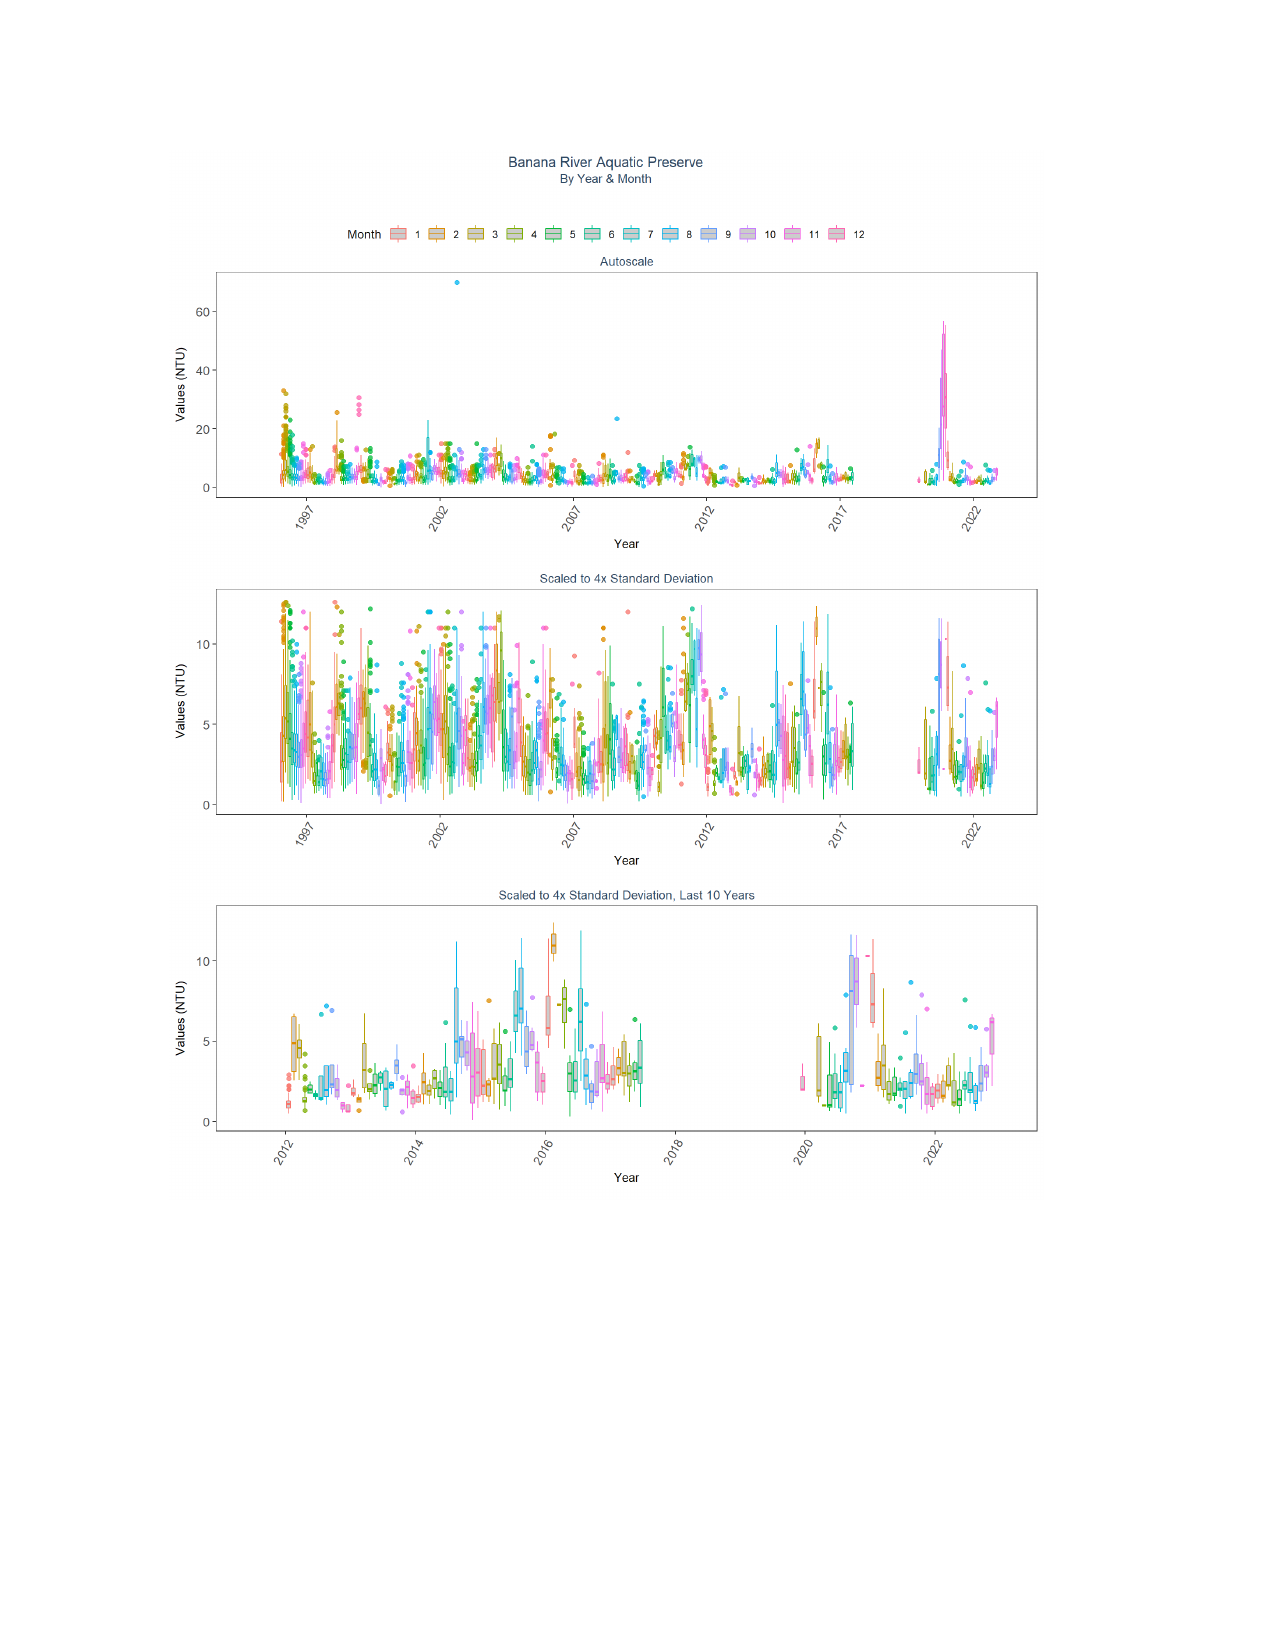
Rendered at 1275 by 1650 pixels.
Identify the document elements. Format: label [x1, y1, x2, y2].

picture [168, 150, 1044, 1200]
